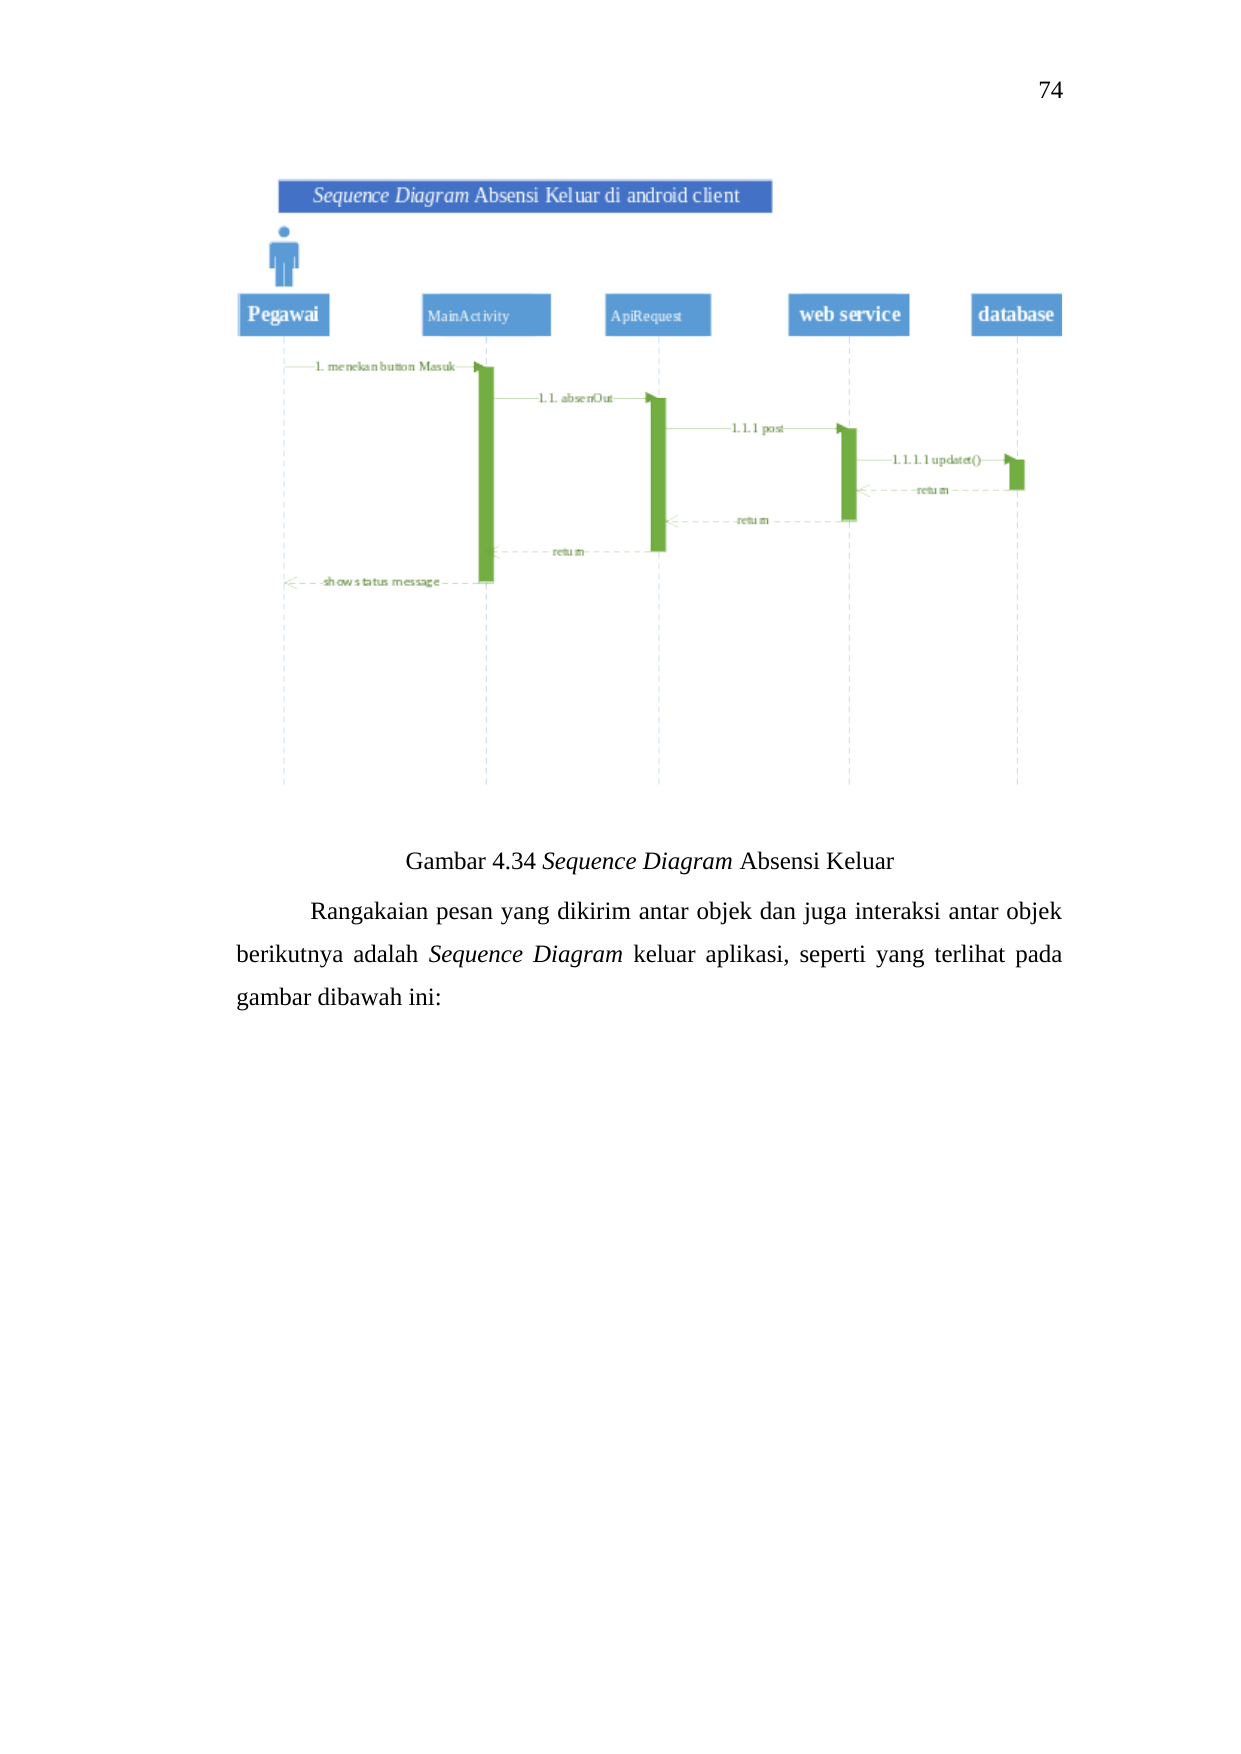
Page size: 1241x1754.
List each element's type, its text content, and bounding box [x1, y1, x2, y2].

text Rangakaian pesan yang dikirim antar objek dan juga interaksi antar objek berikutnya adalah Sequence Diagram keluar aplikasi, seperti yang terlihat pada gambar dibawah ini: [236, 896, 1063, 1011]
